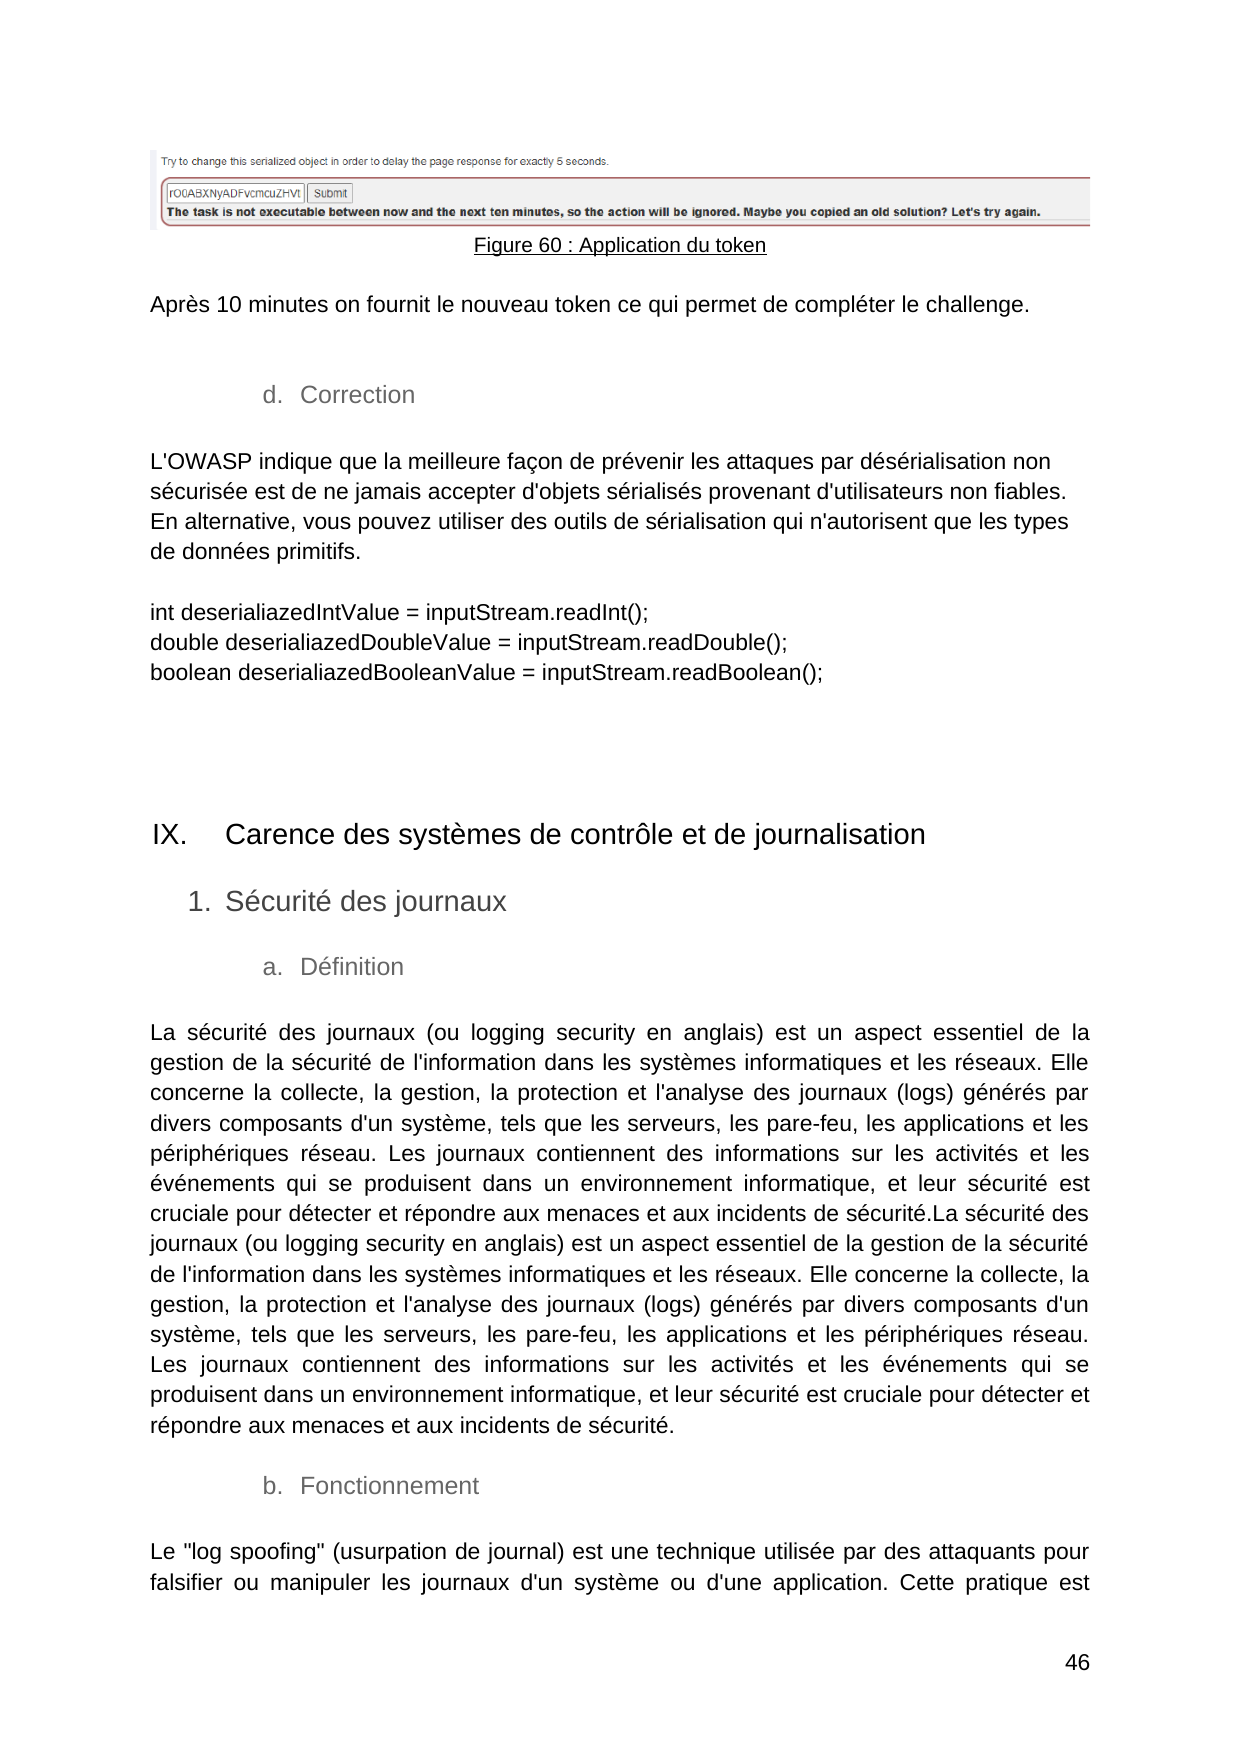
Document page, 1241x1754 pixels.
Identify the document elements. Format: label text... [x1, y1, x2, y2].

subtitle Correction [262, 380, 1090, 409]
subtitle Fonctionnement [262, 1471, 1090, 1500]
subtitle Sécurité des journaux [187, 884, 1090, 918]
text Figure 60 : Application du token [150, 233, 1090, 257]
subtitle Carence des systèmes de contrôle et de journalisation [187, 817, 1090, 851]
text L'OWASP indique que la meilleure façon de prévenir les attaques par désérialisation non sécurisée est de ne jamais accepter d'objets sérialisés provenant d'utilisateurs non fiables. En alternative, vous pouvez utiliser des outils de sérialisation qui n'autorisent que les types de données primitifs. [150, 448, 1090, 564]
picture [150, 150, 1091, 230]
subtitle Définition [262, 952, 1090, 980]
text La sécurité des journaux (ou logging security en anglais) est un aspect essentiel de la gestion de la sécurité de l'information dans les systèmes informatiques et les réseaux. Elle concerne la collecte, la gestion, la protection et l'analyse des journaux (logs) générés par divers composants d'un système, tels que les serveurs, les pare-feu, les applications et les périphériques réseau. Les journaux contiennent des informations sur les activités et les événements qui se produisent dans un environnement informatique, et leur sécurité est cruciale pour détecter et répondre aux menaces et aux incidents de sécurité.La sécurité des journaux (ou logging security en anglais) est un aspect essentiel de la gestion de la sécurité de l'information dans les systèmes informatiques et les réseaux. Elle concerne la collecte, la gestion, la protection et l'analyse des journaux (logs) générés par divers composants d'un système, tels que les serveurs, les pare-feu, les applications et les périphériques réseau. Les journaux contiennent des informations sur les activités et les événements qui se produisent dans un environnement informatique, et leur sécurité est cruciale pour détecter et répondre aux menaces et aux incidents de sécurité. [150, 1019, 1090, 1438]
text int deserialiazedIntValue = inputStream.readInt(); [150, 599, 1090, 625]
text Après 10 minutes on fournit le nouveau token ce qui permet de compléter le challenge. [150, 291, 1090, 317]
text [150, 1538, 1090, 1595]
text boolean deserialiazedBooleanValue = inputStream.readBoolean(); [150, 659, 1090, 685]
text double deserialiazedDoubleValue = inputStream.readDouble(); [150, 629, 1090, 655]
